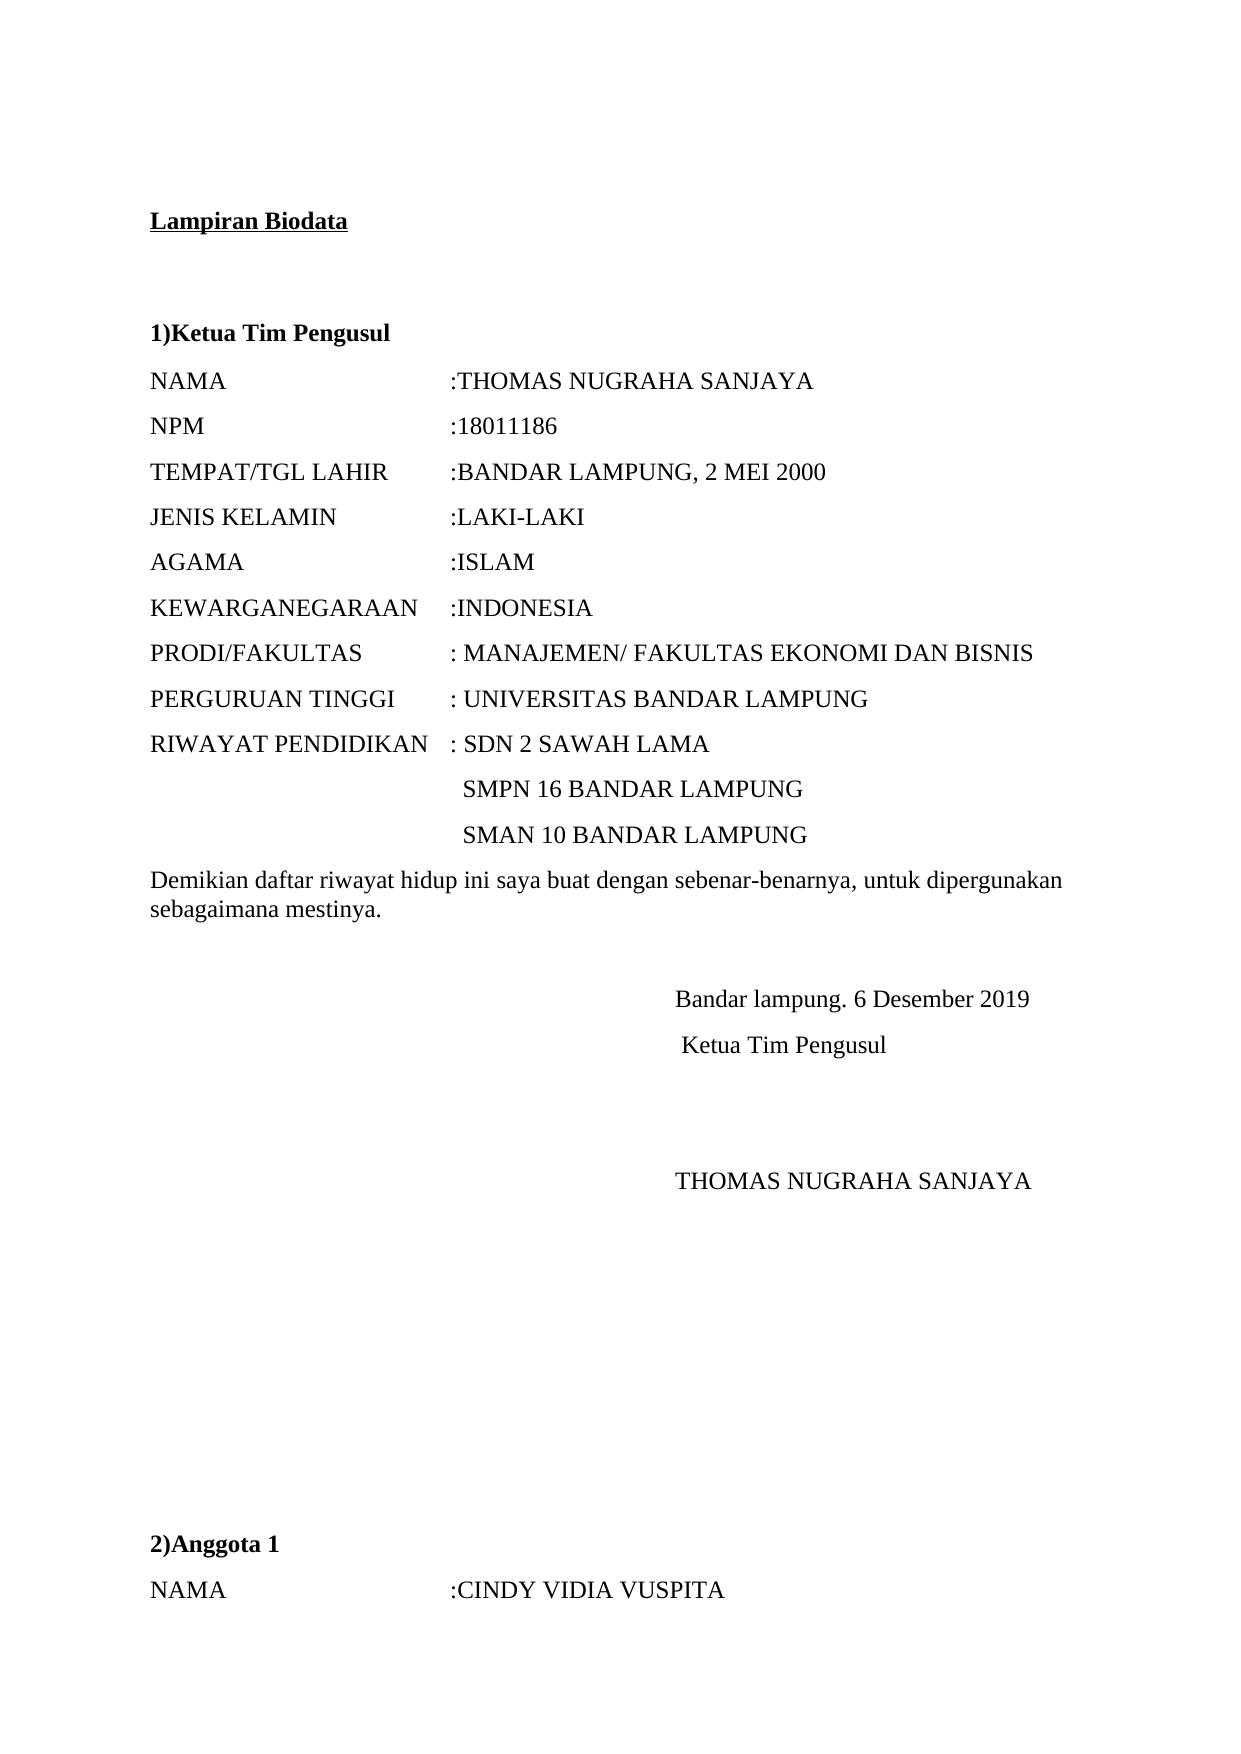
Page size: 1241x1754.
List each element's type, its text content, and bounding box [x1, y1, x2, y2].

text AGAMA :ISLAM [150, 547, 1090, 576]
text PRODI/FAKULTAS : MANAJEMEN/ FAKULTAS EKONOMI DAN BISNIS [150, 638, 1090, 667]
text RIWAYAT PENDIDIKAN : SDN 2 SAWAH LAMA [150, 729, 1090, 758]
text Ketua Tim Pengusul [150, 1030, 1090, 1058]
text 2)Anggota 1 [150, 1529, 1090, 1558]
text JENIS KELAMIN :LAKI-LAKI [150, 502, 1090, 531]
text KEWARGANEGARAAN :INDONESIA [150, 593, 1090, 622]
text Bandar lampung. 6 Desember 2019 [150, 984, 1090, 1013]
text Lampiran Biodata [150, 206, 1090, 235]
text 1)Ketua Tim Pengusul [150, 318, 1090, 347]
text TEMPAT/TGL LAHIR :BANDAR LAMPUNG, 2 MEI 2000 [150, 457, 1090, 485]
text SMAN 10 BANDAR LAMPUNG [150, 820, 1090, 849]
text NPM :18011186 [150, 411, 1090, 440]
text PERGURUAN TINGGI : UNIVERSITAS BANDAR LAMPUNG [150, 684, 1090, 712]
text THOMAS NUGRAHA SANJAYA [150, 1166, 1090, 1195]
text SMPN 16 BANDAR LAMPUNG [150, 774, 1090, 803]
text NAMA :THOMAS NUGRAHA SANJAYA [150, 366, 1090, 394]
text Demikian daftar riwayat hidup ini saya buat dengan sebenar-benarnya, untuk dipergunakan sebagaimana mestinya. [150, 865, 1090, 923]
text NAMA :CINDY VIDIA VUSPITA [150, 1575, 1090, 1603]
